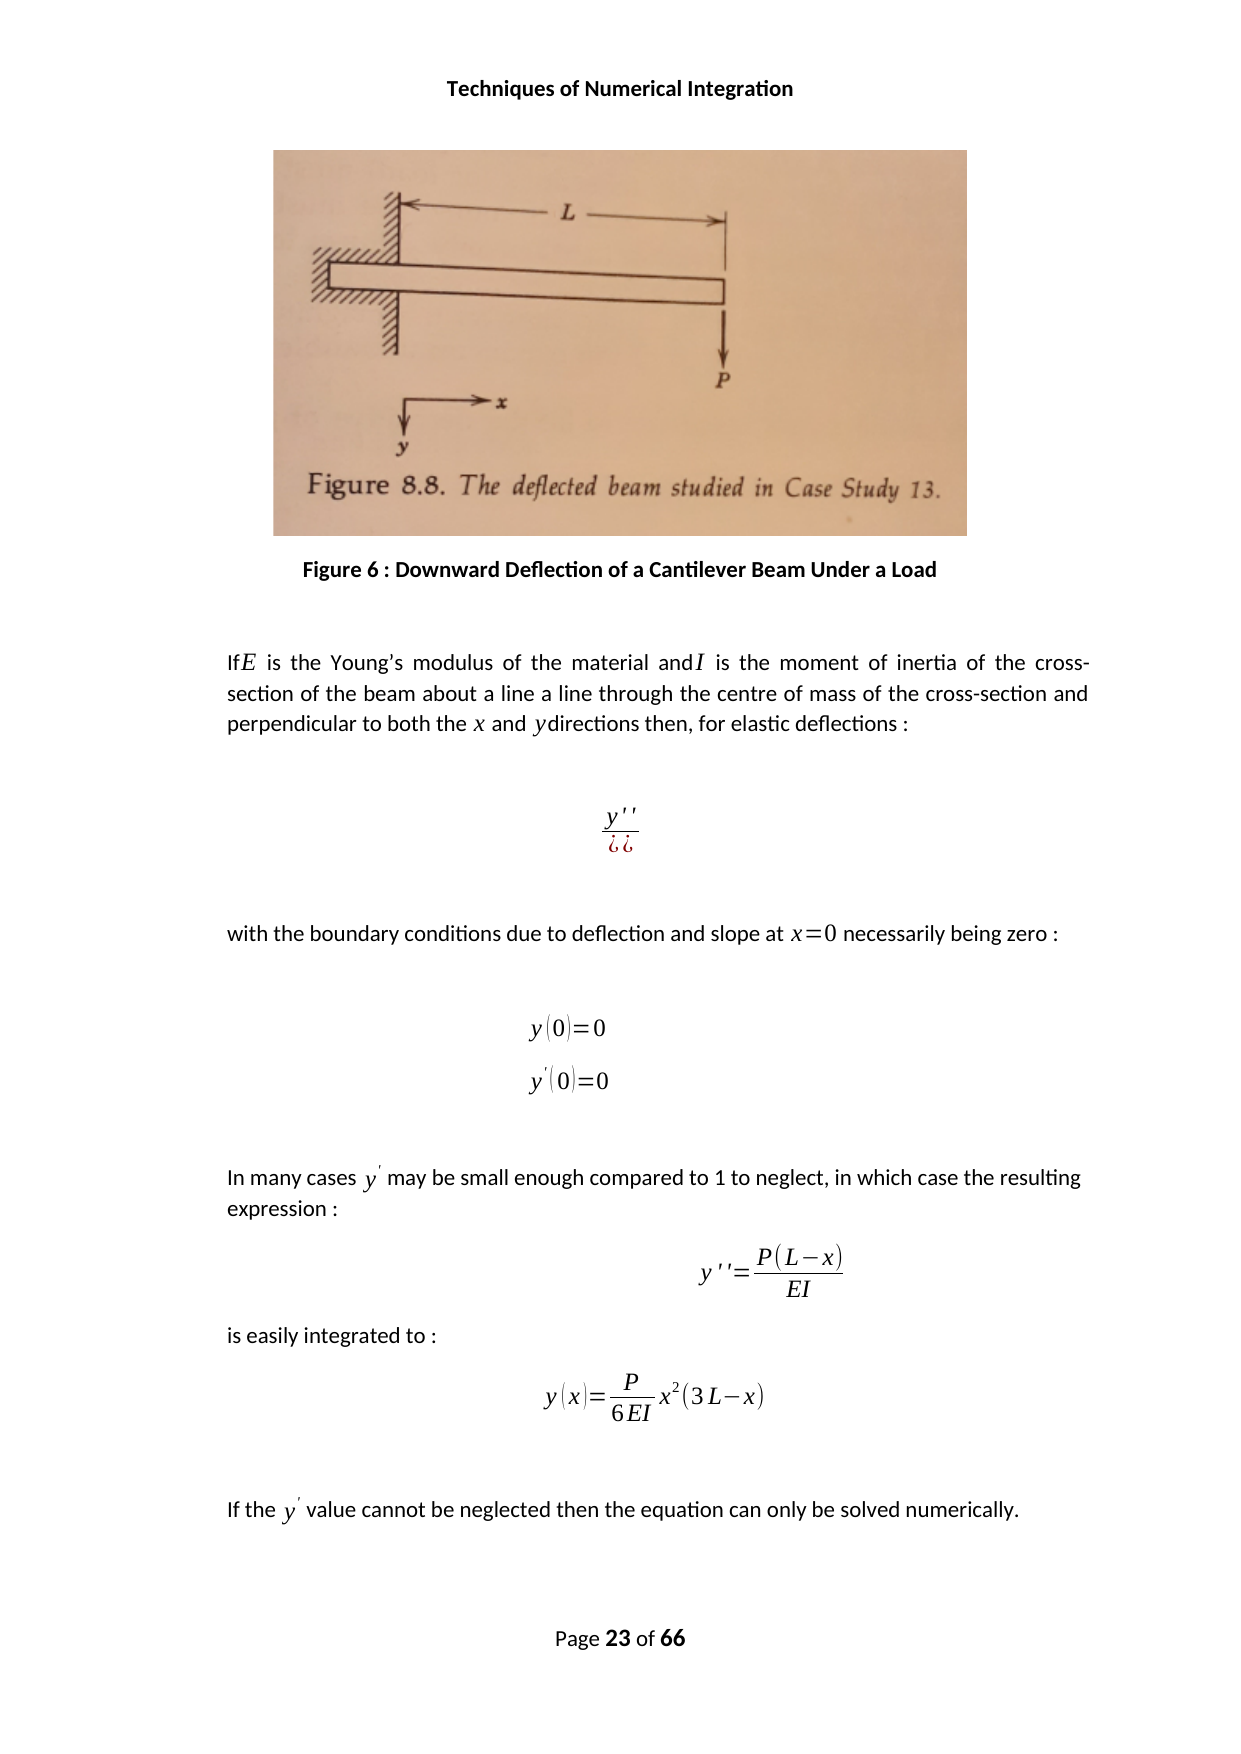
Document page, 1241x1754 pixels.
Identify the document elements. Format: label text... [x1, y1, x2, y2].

text If the value cannot be neglected then the equation can only be solved numerically. [227, 1493, 1090, 1524]
picture [273, 150, 967, 536]
text is easily integrated to : [227, 1322, 1090, 1349]
text Figure 6 : Downward Deflection of a Cantilever Beam Under a Load [150, 555, 1090, 583]
text If is the Young’s modulus of the material and is the moment of inertia of the cross-section of the beam about a line a line through the centre of mass of the cross-section and perpendicular to both the and directions then, for elastic deflections : [227, 648, 1090, 737]
text with the boundary conditions due to deflection and slope at necessarily being zero : [227, 919, 1090, 948]
text In many cases may be small enough compared to 1 to neglect, in which case the resulting expression : [227, 1161, 1090, 1223]
